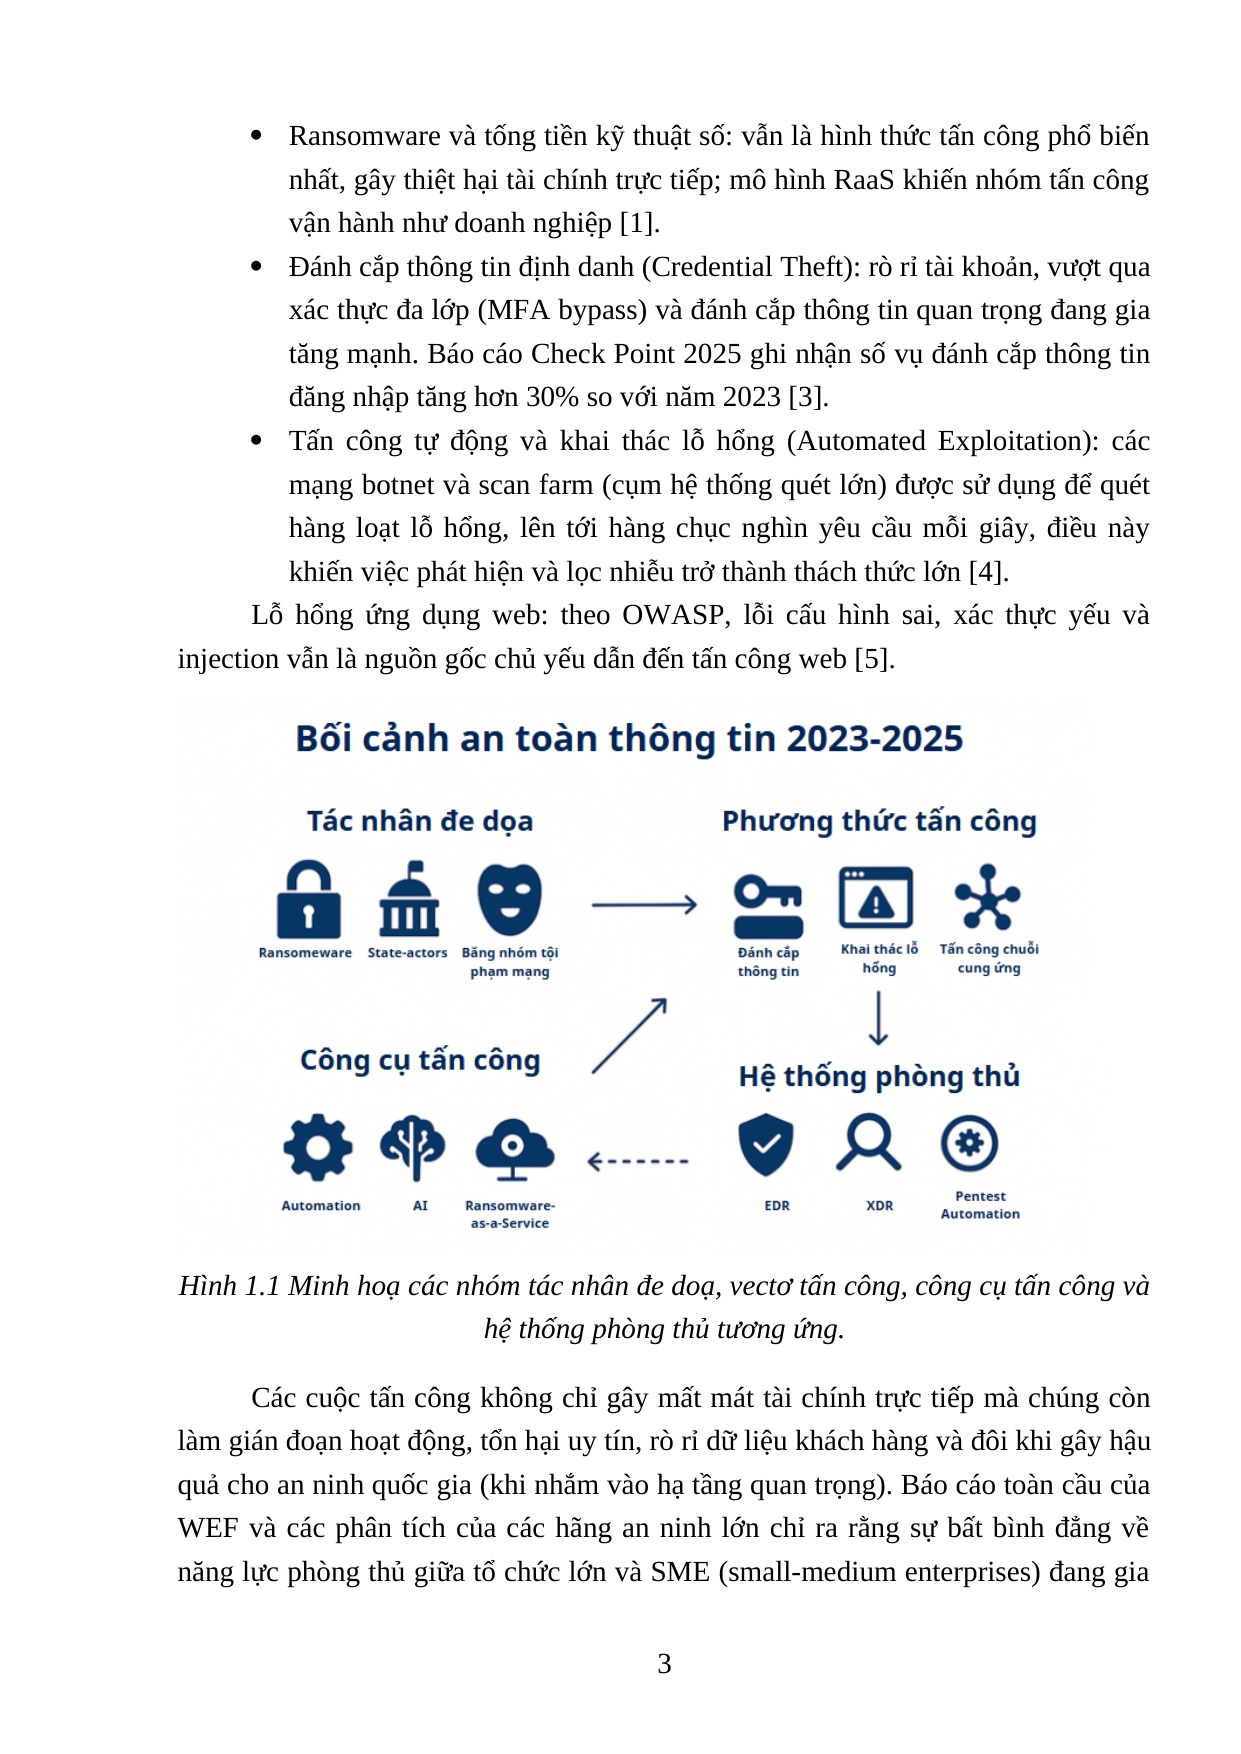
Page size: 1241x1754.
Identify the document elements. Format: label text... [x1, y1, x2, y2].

list Tấn công tự động và khai thác lỗ hổng (Automated Exploitation): các mạng botnet và scan farm (cụm hệ thống quét lớn) được sử dụng để quét hàng loạt lỗ hổng, lên tới hàng chục nghìn yêu cầu mỗi giây, điều này khiến việc phát hiện và lọc nhiễu trở thành thách thức lớn [4]. [251, 423, 1152, 587]
text Lỗ hổng ứng dụng web: theo OWASP, lỗi cấu hình sai, xác thực yếu và injection vẫn là nguồn gốc chủ yếu dẫn đến tấn công web [5]. [177, 597, 1152, 674]
text Hình 1.1 Minh hoạ các nhóm tác nhân đe doạ, vectơ tấn công, công cụ tấn công và hệ thống phòng thủ tương ứng. [177, 1268, 1152, 1345]
list Ransomware và tống tiền kỹ thuật số: vẫn là hình thức tấn công phổ biến nhất, gây thiệt hại tài chính trực tiếp; mô hình RaaS khiến nhóm tấn công vận hành như doanh nghiệp [1]. [251, 118, 1152, 239]
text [177, 1380, 1152, 1587]
picture [177, 697, 1152, 1256]
list Đánh cắp thông tin định danh (Credential Theft): rò rỉ tài khoản, vượt qua xác thực đa lớp (MFA bypass) và đánh cắp thông tin quan trọng đang gia tăng mạnh. Báo cáo Check Point 2025 ghi nhận số vụ đánh cắp thông tin đăng nhập tăng hơn 30% so với năm 2023 [3]. [251, 249, 1152, 413]
